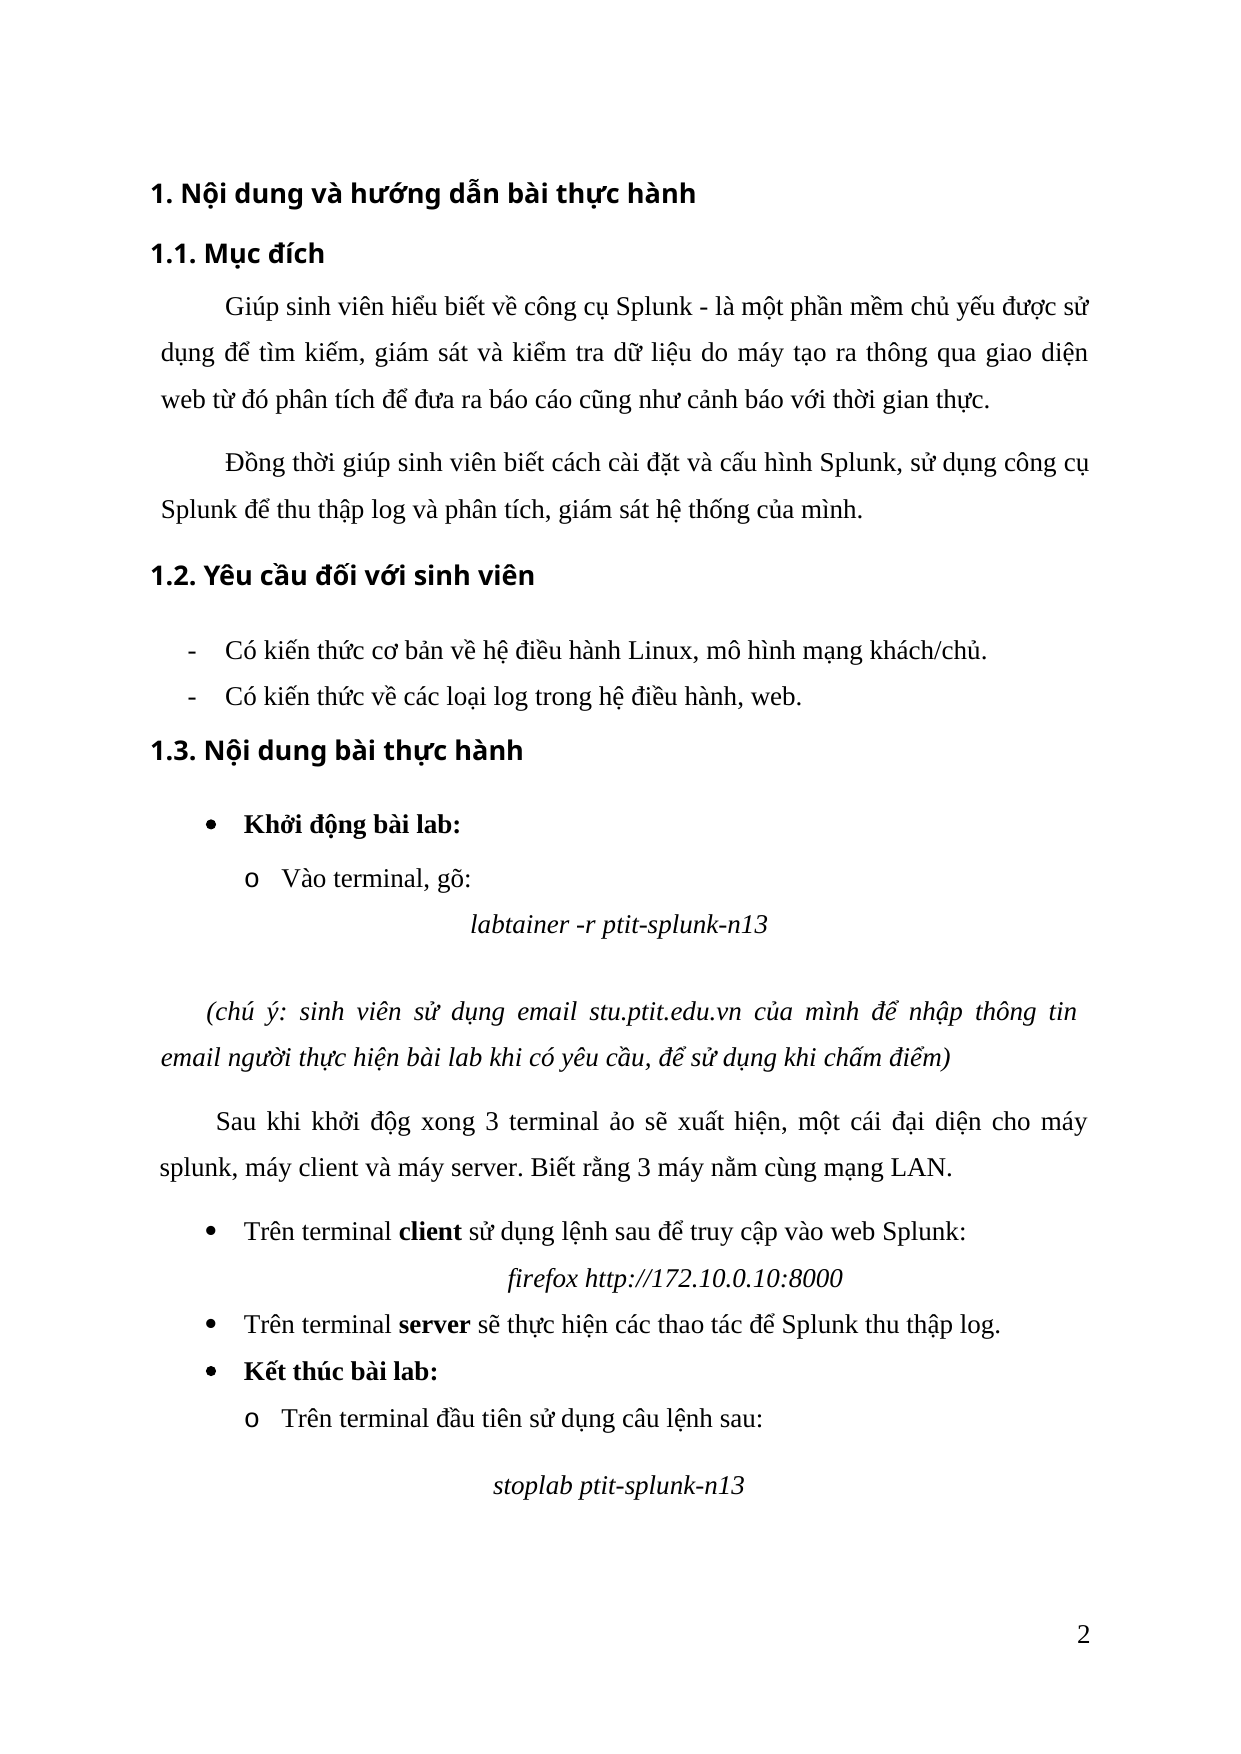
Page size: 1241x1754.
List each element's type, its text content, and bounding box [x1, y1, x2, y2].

subtitle 1.2. Yêu cầu đối với sinh viên [150, 556, 1090, 593]
text labtainer -r ptit-splunk-n13 [150, 908, 1090, 939]
list Trên terminal đầu tiên sử dụng câu lệnh sau: [244, 1402, 1090, 1436]
list Trên terminal client sử dụng lệnh sau để truy cập vào web Splunk: [206, 1215, 1090, 1246]
list Trên terminal server sẽ thực hiện các thao tác để Splunk thu thập log. [206, 1308, 1090, 1340]
list Vào terminal, gõ: [244, 862, 1090, 895]
text Đồng thời giúp sinh viên biết cách cài đặt và cấu hình Splunk, sử dụng công cụ Splunk để thu thập log và phân tích, giám sát hệ thống của mình. [161, 446, 1090, 524]
list Có kiến thức cơ bản về hệ điều hành Linux, mô hình mạng khách/chủ. [187, 634, 1090, 665]
list Có kiến thức về các loại log trong hệ điều hành, web. [187, 680, 1090, 712]
text (chú ý: sinh viên sử dụng email stu.ptit.edu.vn của mình để nhập thông tin email người thực hiện bài lab khi có yêu cầu, để sử dụng khi chấm điểm) [161, 995, 1077, 1073]
list Kết thúc bài lab: [206, 1355, 1090, 1387]
text Giúp sinh viên hiểu biết về công cụ Splunk - là một phần mềm chủ yếu được sử dụng để tìm kiếm, giám sát và kiểm tra dữ liệu do máy tạo ra thông qua giao diện web từ đó phân tích để đưa ra báo cáo cũng như cảnh báo với thời gian thực. [161, 290, 1090, 414]
subtitle 1. Nội dung và hướng dẫn bài thực hành [150, 175, 1090, 212]
subtitle 1.3. Nội dung bài thực hành [150, 731, 1090, 768]
subtitle 1.1. Mục đích [150, 234, 1090, 271]
list Khởi động bài lab: [206, 808, 1090, 840]
text Sau khi khởi độg xong 3 terminal ảo sẽ xuất hiện, một cái đại diện cho máy splunk, máy client và máy server. Biết rằng 3 máy nằm cùng mạng LAN. [159, 1105, 1090, 1183]
text stoplab ptit-splunk-n13 [150, 1469, 1090, 1500]
list firefox http://172.10.0.10:8000 [262, 1262, 1090, 1293]
